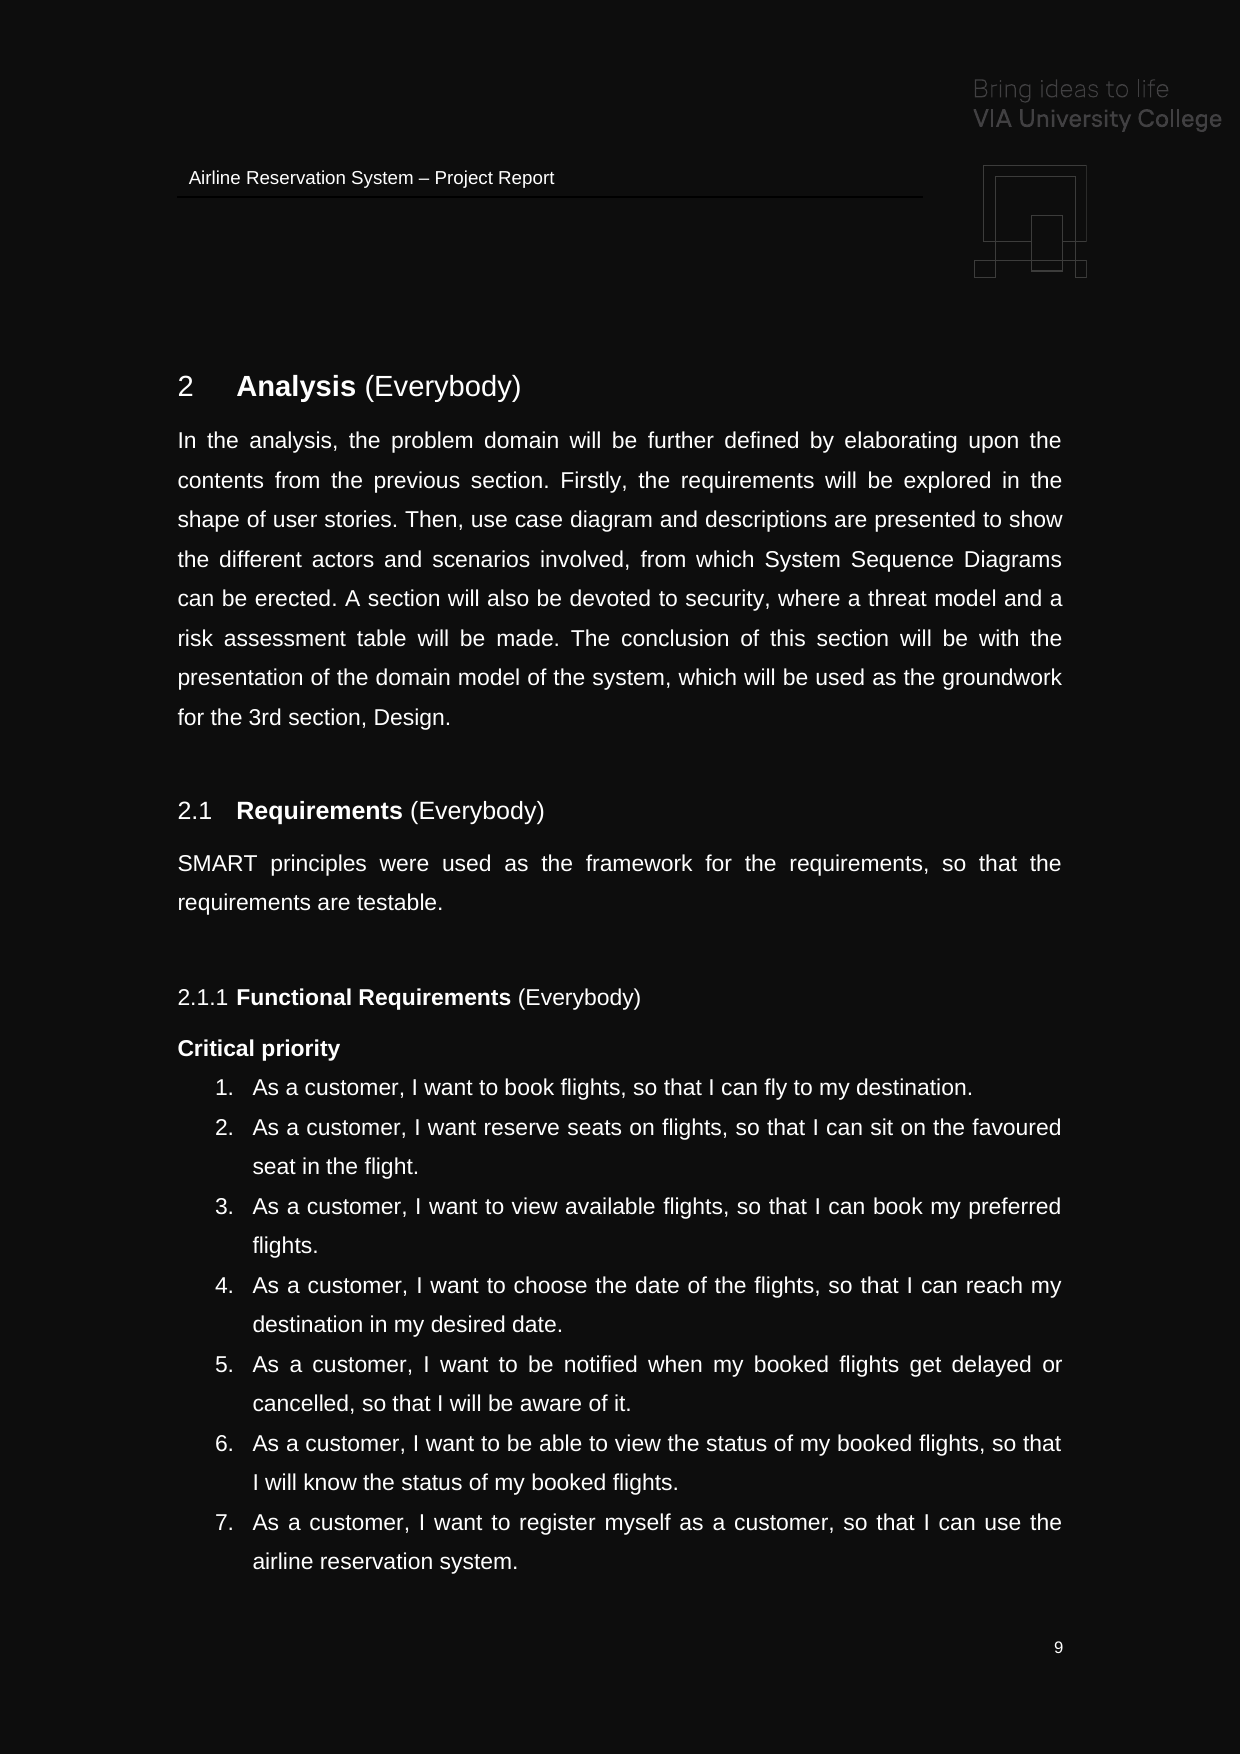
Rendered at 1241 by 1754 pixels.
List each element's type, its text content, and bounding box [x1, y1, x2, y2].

text Critical priority [177, 1035, 1063, 1061]
text In the analysis, the problem domain will be further defined by elaborating upon the contents from the previous section. Firstly, the requirements will be explored in the shape of user stories. Then, use case diagram and descriptions are presented to show the different actors and scenarios involved, from which System Sequence Diagrams can be erected. A section will also be devoted to security, where a threat model and a risk assessment table will be made. The conclusion of this section will be with the presentation of the domain model of the system, which will be used as the groundwork for the 3rd section, Design. [177, 427, 1063, 730]
list As a customer, I want to book flights, so that I can fly to my destination. [215, 1074, 1063, 1101]
text SMART principles were used as the framework for the requirements, so that the requirements are testable. [177, 849, 1063, 915]
list As a customer, I want reserve seats on flights, so that I can sit on the favoured seat in the flight. [215, 1114, 1063, 1179]
subtitle Functional Requirements (Everybody) [177, 978, 1063, 1010]
list As a customer, I want to be notified when my booked flights get delayed or cancelled, so that I will be aware of it. [215, 1351, 1063, 1416]
list As a customer, I want to register myself as a customer, so that I can use the airline reservation system. [215, 1508, 1063, 1574]
subtitle Analysis (Everybody) [177, 369, 1063, 402]
list As a customer, I want to view available flights, so that I can book my preferred flights. [215, 1193, 1063, 1258]
subtitle Requirements (Everybody) [177, 793, 1063, 824]
list As a customer, I want to choose the date of the flights, so that I can reach my destination in my desired date. [215, 1272, 1063, 1337]
list As a customer, I want to be able to view the status of my booked flights, so that I will know the status of my booked flights. [215, 1429, 1063, 1495]
